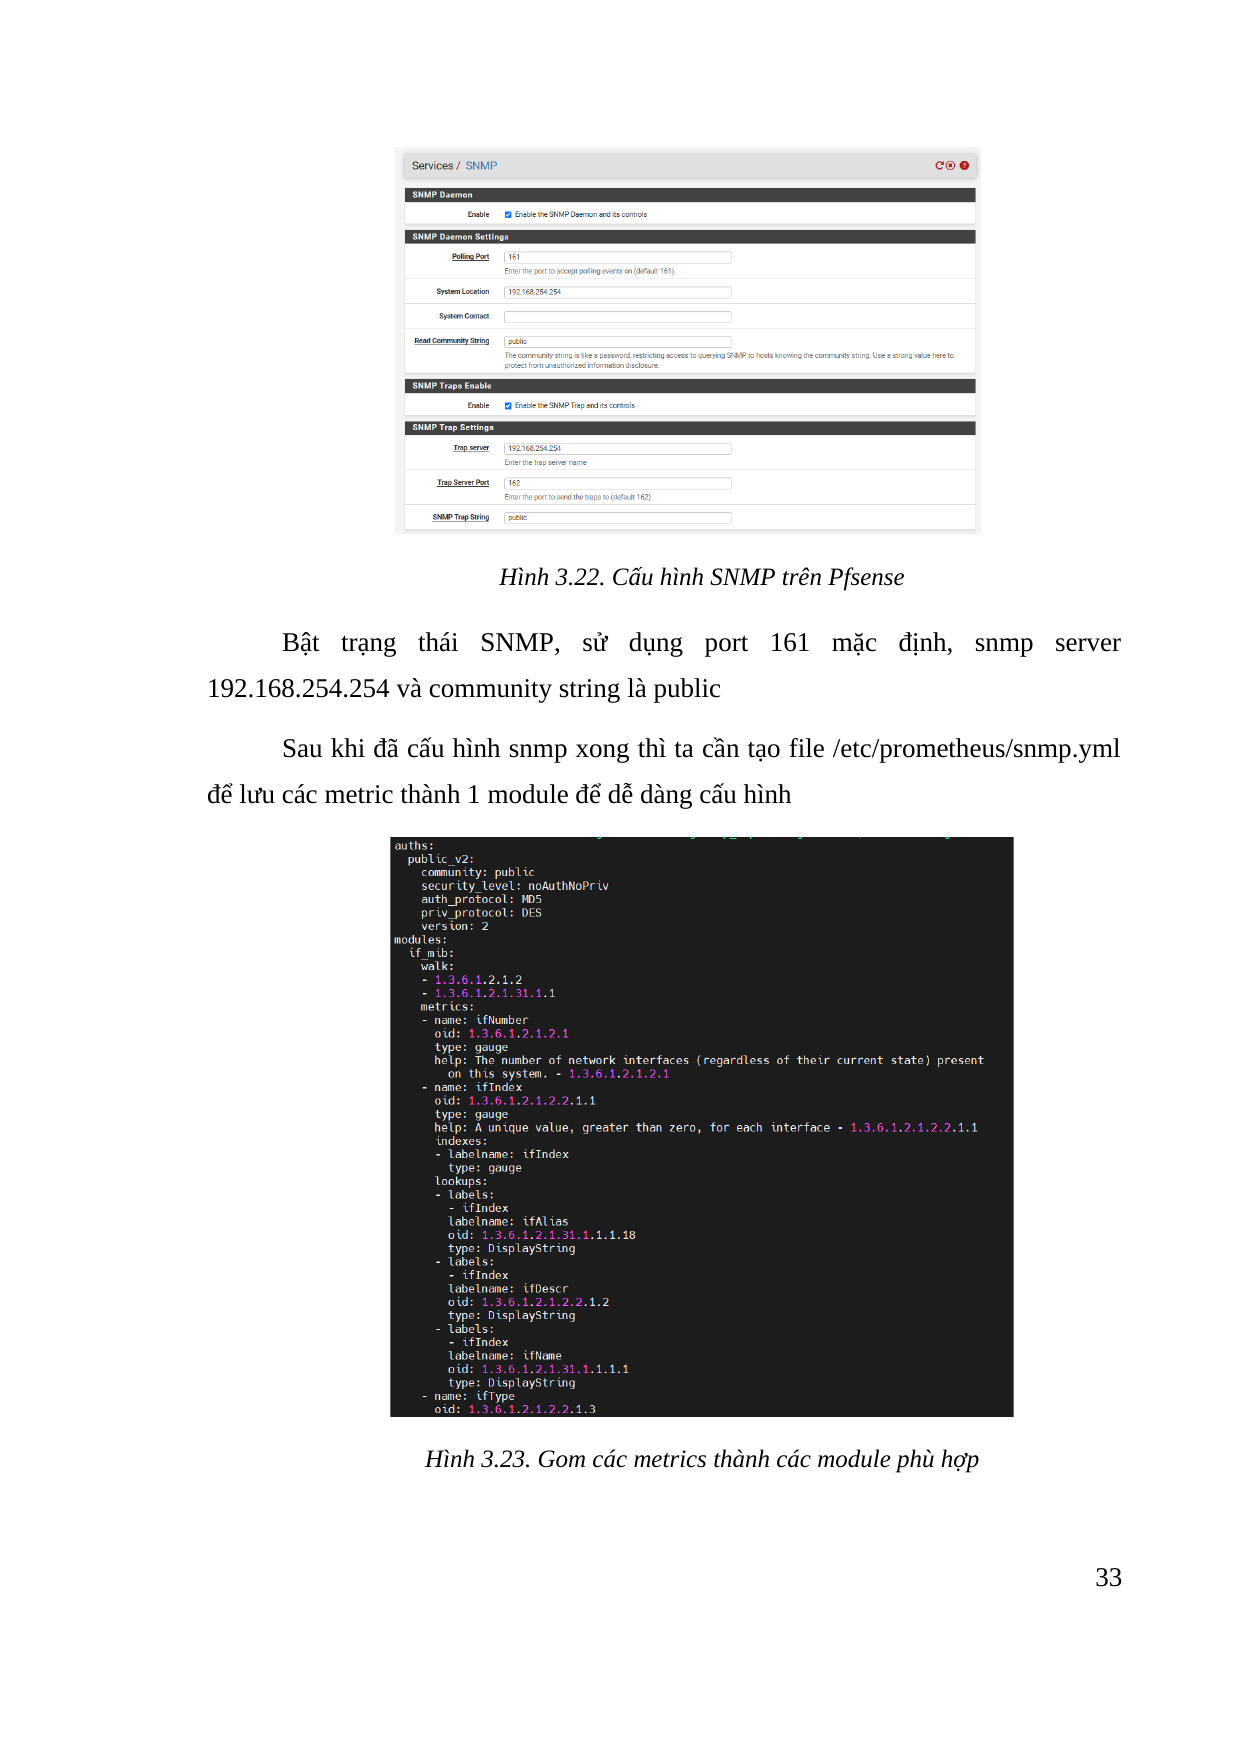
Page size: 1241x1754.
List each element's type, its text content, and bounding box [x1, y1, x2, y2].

text Bật trạng thái SNMP, sử dụng port 161 mặc định, snmp server 192.168.254.254 và community string là public [207, 626, 1122, 704]
picture [390, 837, 1014, 1417]
picture [394, 147, 982, 534]
text Sau khi đã cấu hình snmp xong thì ta cần tạo file /etc/prometheus/snmp.yml để lưu các metric thành 1 module để dễ dàng cấu hình [207, 732, 1122, 809]
